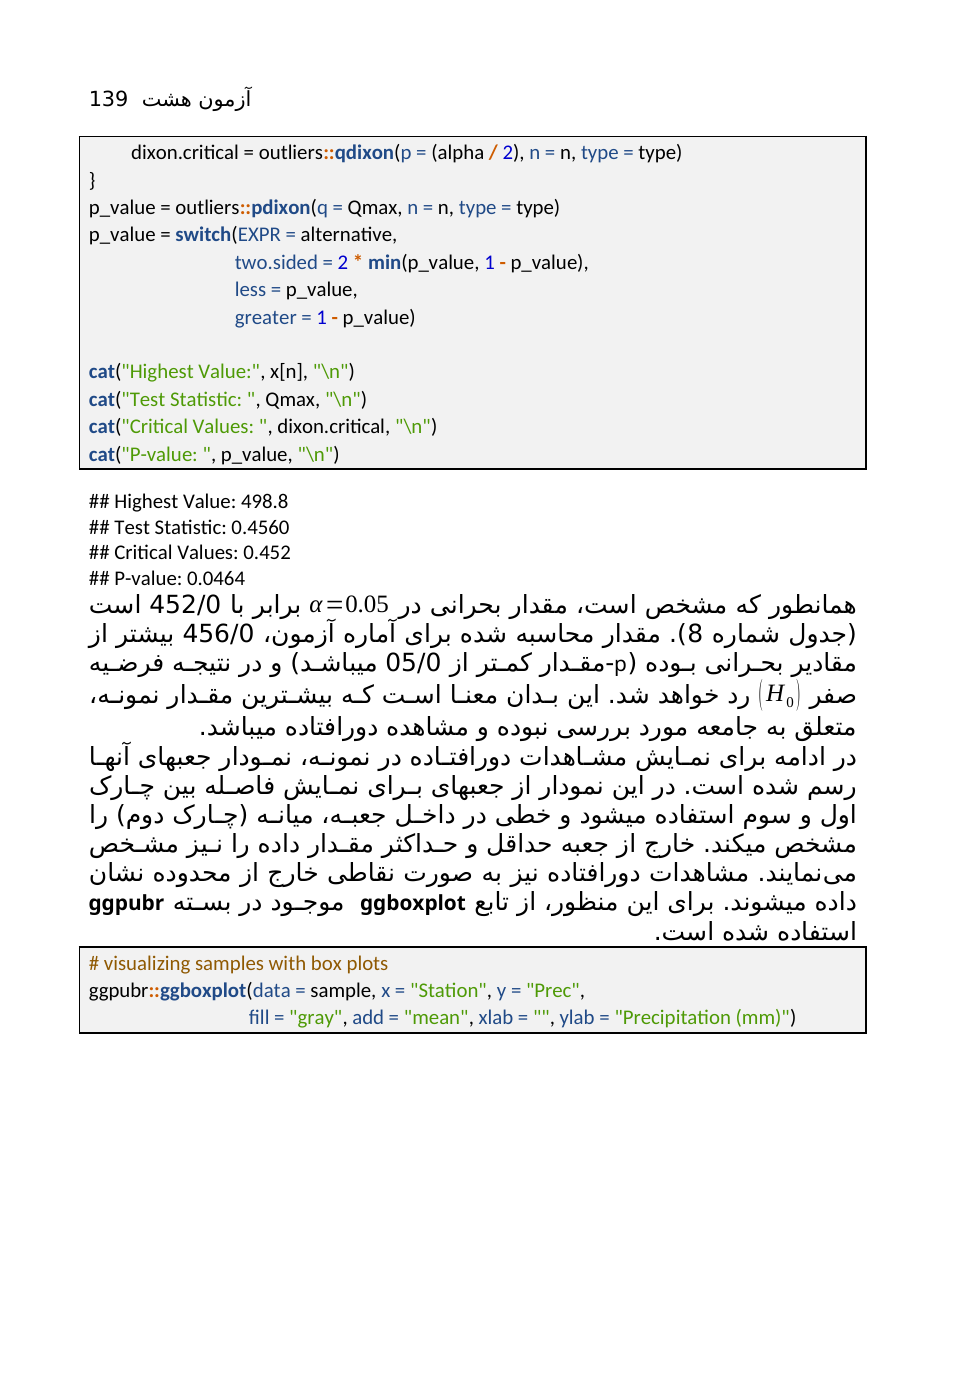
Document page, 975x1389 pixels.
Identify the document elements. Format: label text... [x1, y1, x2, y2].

text در ادامه برای نمایش مشاهدات دورافتاده در نمونه‏، نمودار جعبه‏ای آن‏ها رسم شده است. در این نمودار از جعبه‏ای برای نمایش فاصله بین چارک اول و سوم استفاده می‏شود و خطی در داخل جعبه، میانه (چارک دوم) را مشخص می‏کند. خارج از جعبه حداقل و حداکثر مقدار داده را نیز مشخص می‌نمایند. مشاهدات دورافتاده نیز به صورت نقاطی خارج از محدوده نشان داده می‏شوند. برای این منظور، از تابع ggboxplot موجود در بسته ggpubr استفاده شده است. [89, 742, 857, 946]
text # visualizing samples with box plots ggpubr::ggboxplot(data = sample, x = "Station", y = "Prec", fill = "gray", add = "mean", xlab = "", ylab = "Precipitation (mm)") [80, 948, 865, 1032]
text ## Highest Value: 498.8 ## Test Statistic: 0.4560 ## Critical Values: 0.452 ## P-value: 0.0464 [89, 488, 857, 590]
text همانطور که مشخص است، مقدار بحرانی در برابر با 452/0 است (جدول شماره 8). مقدار محاسبه شده برای آماره آزمون، 456/0 بیشتر از مقادیر بحرانی بوده (p-مقدار کمتر از 05/0 می‏باشد) و در نتیجه فرضیه صفر رد خواهد شد. این بدان معنا است که بیشترین مقدار نمونه، متعلق به جامعه مورد بررسی نبوده و مشاهده دورافتاده می‏باشد. [89, 590, 857, 742]
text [80, 137, 865, 468]
